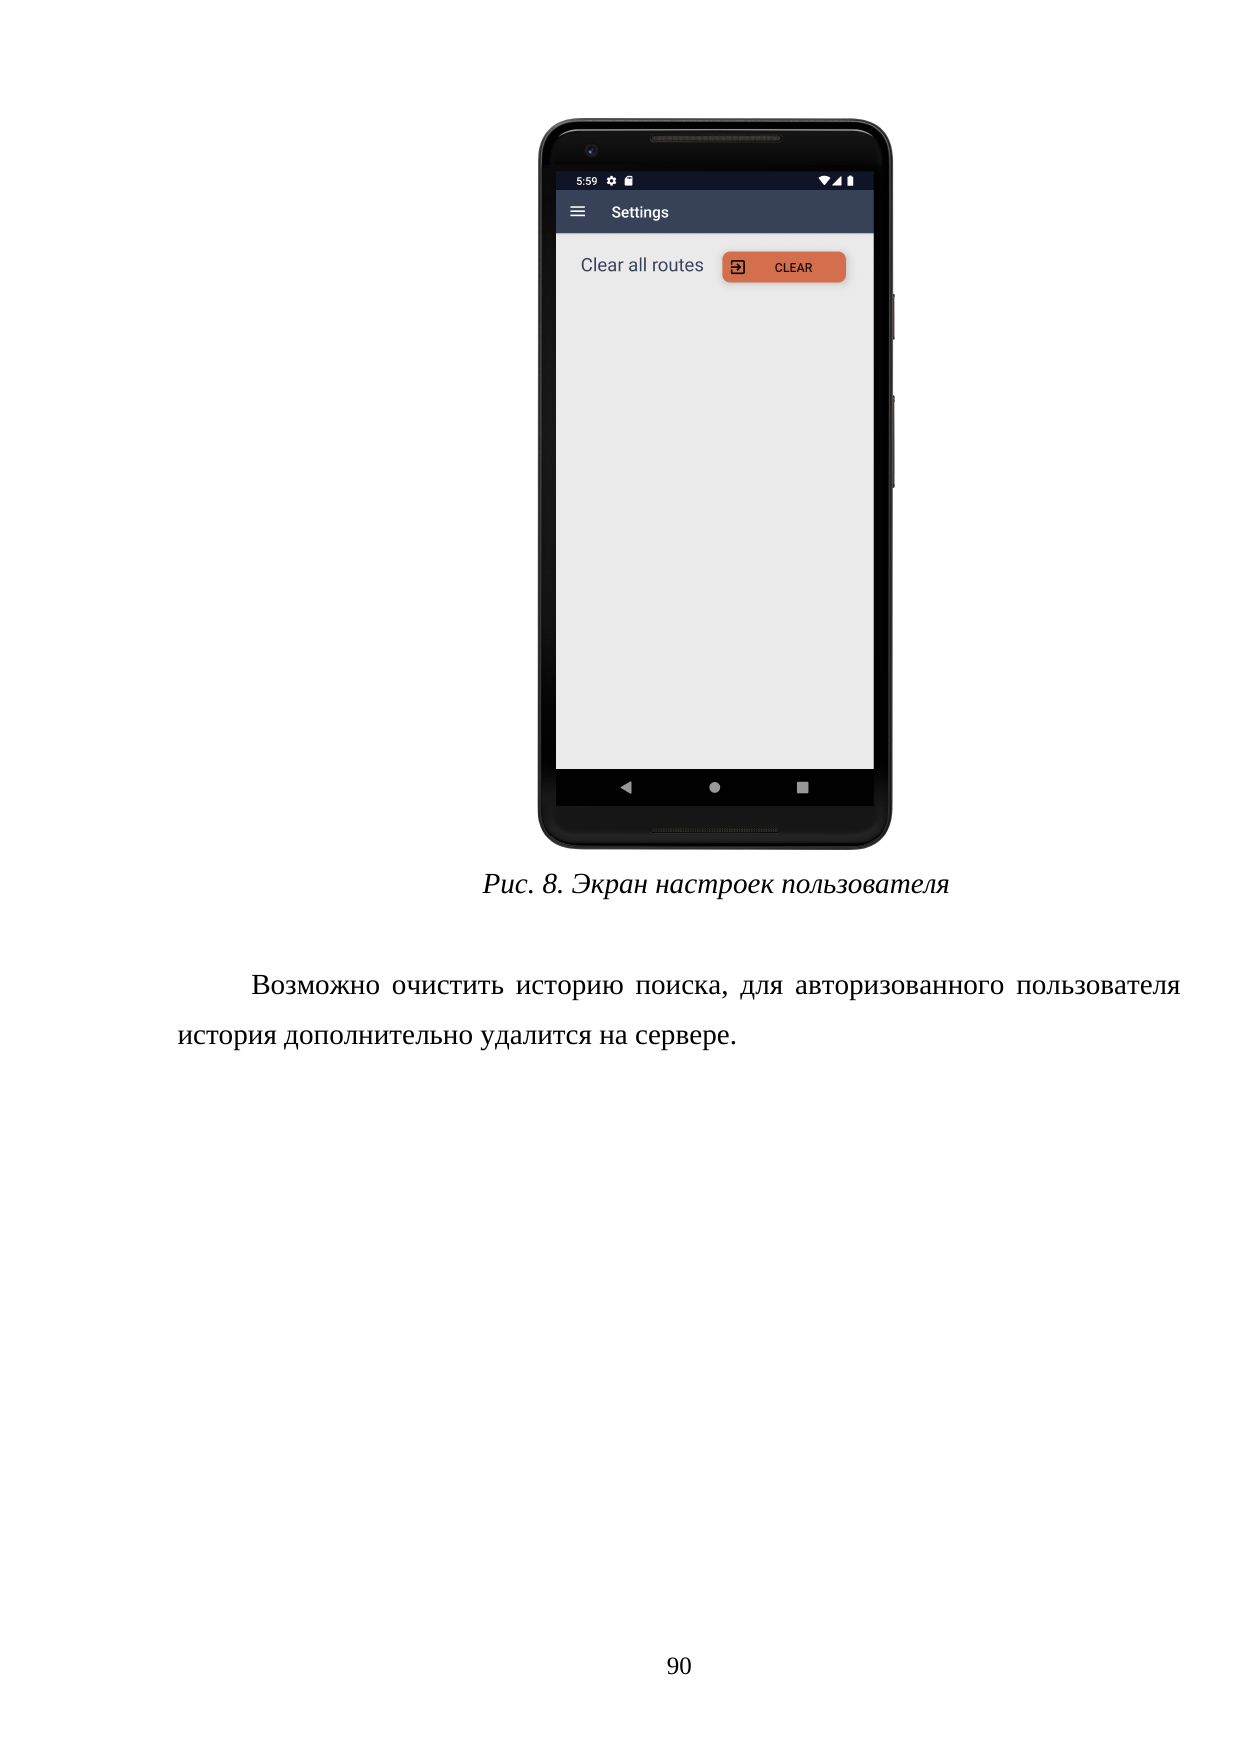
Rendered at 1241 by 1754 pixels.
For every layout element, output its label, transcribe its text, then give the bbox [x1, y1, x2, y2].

picture [537, 118, 895, 850]
text Возможно очистить историю поиска, для авторизованного пользователя история дополнительно удалится на сервере. [177, 967, 1181, 1051]
text Рис. 8. Экран настроек пользователя [177, 866, 1181, 900]
